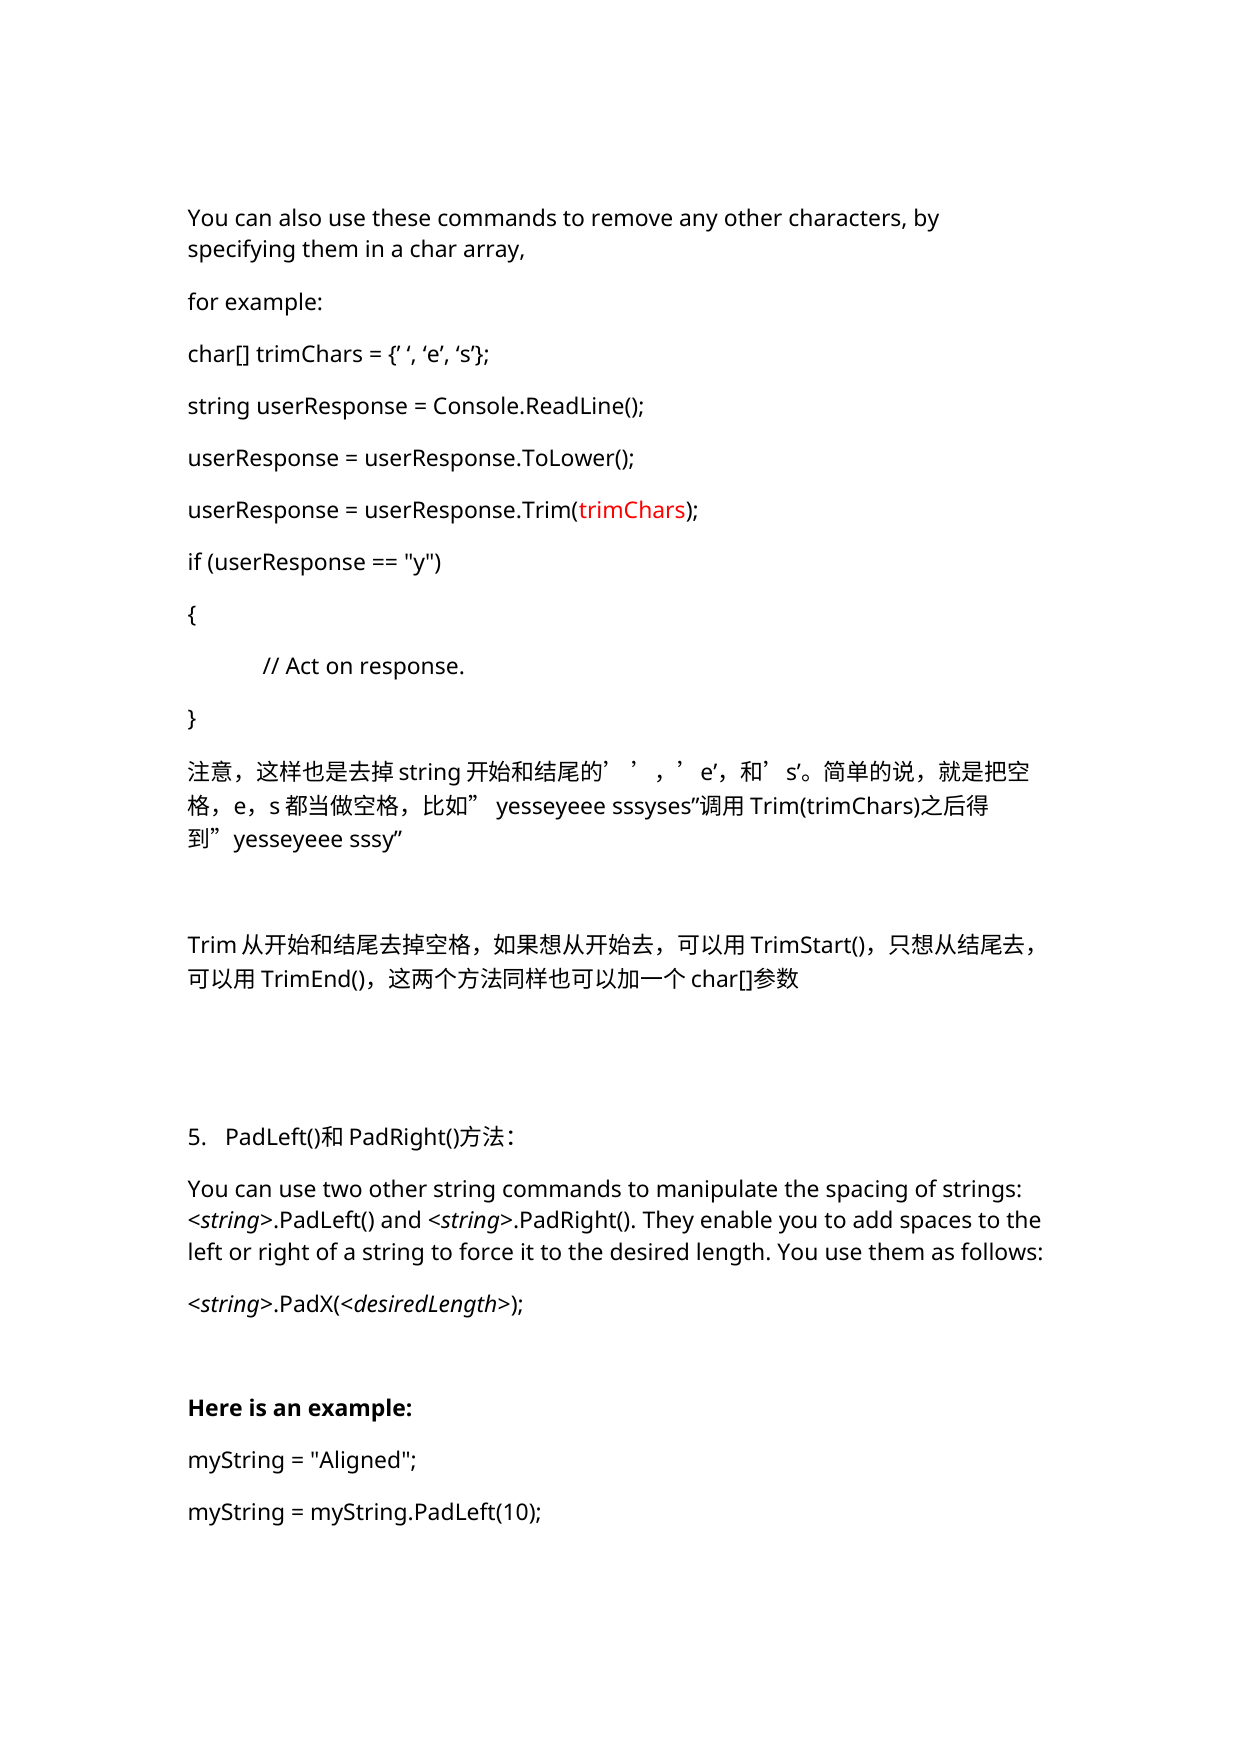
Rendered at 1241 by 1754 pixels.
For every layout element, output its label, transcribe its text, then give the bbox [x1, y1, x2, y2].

text if (userResponse == "y") [187, 546, 1053, 577]
text 注意，这样也是去掉string开始和结尾的’ ’，’e’，和’s’。简单的说，就是把空格，e，s都当做空格，比如” yesseyeee sssyses”调用Trim(trimChars)之后得到”yesseyeee sssy” [187, 754, 1053, 854]
text char[] trimChars = {’ ‘, ‘e’, ‘s’}; [187, 337, 1053, 369]
text string userResponse = Console.ReadLine(); [187, 389, 1053, 421]
text You can use two other string commands to manipulate the spacing of strings: <string>.PadLeft() and <string>.PadRight(). They enable you to add spaces to the left or right of a string to force it to the desired length. You use them as follows: [187, 1173, 1053, 1267]
text { [187, 598, 1053, 629]
text userResponse = userResponse.Trim(trimChars); [187, 494, 1053, 525]
text <string>.PadX(<desiredLength>); [187, 1287, 1053, 1319]
text You can also use these commands to remove any other characters, by specifying them in a char array, [187, 202, 1053, 264]
text } [187, 702, 1053, 733]
text myString = myString.PadLeft(10); [187, 1496, 1053, 1527]
text userResponse = userResponse.ToLower(); [187, 442, 1053, 473]
text // Act on response. [187, 650, 1053, 681]
text Trim从开始和结尾去掉空格，如果想从开始去，可以用TrimStart()，只想从结尾去，可以用TrimEnd()，这两个方法同样也可以加一个char[]参数 [187, 927, 1053, 994]
text for example: [187, 285, 1053, 317]
text Here is an example: [187, 1392, 1053, 1423]
list PadLeft()和PadRight()方法： [187, 1119, 1053, 1152]
text myString = "Aligned"; [187, 1444, 1053, 1475]
